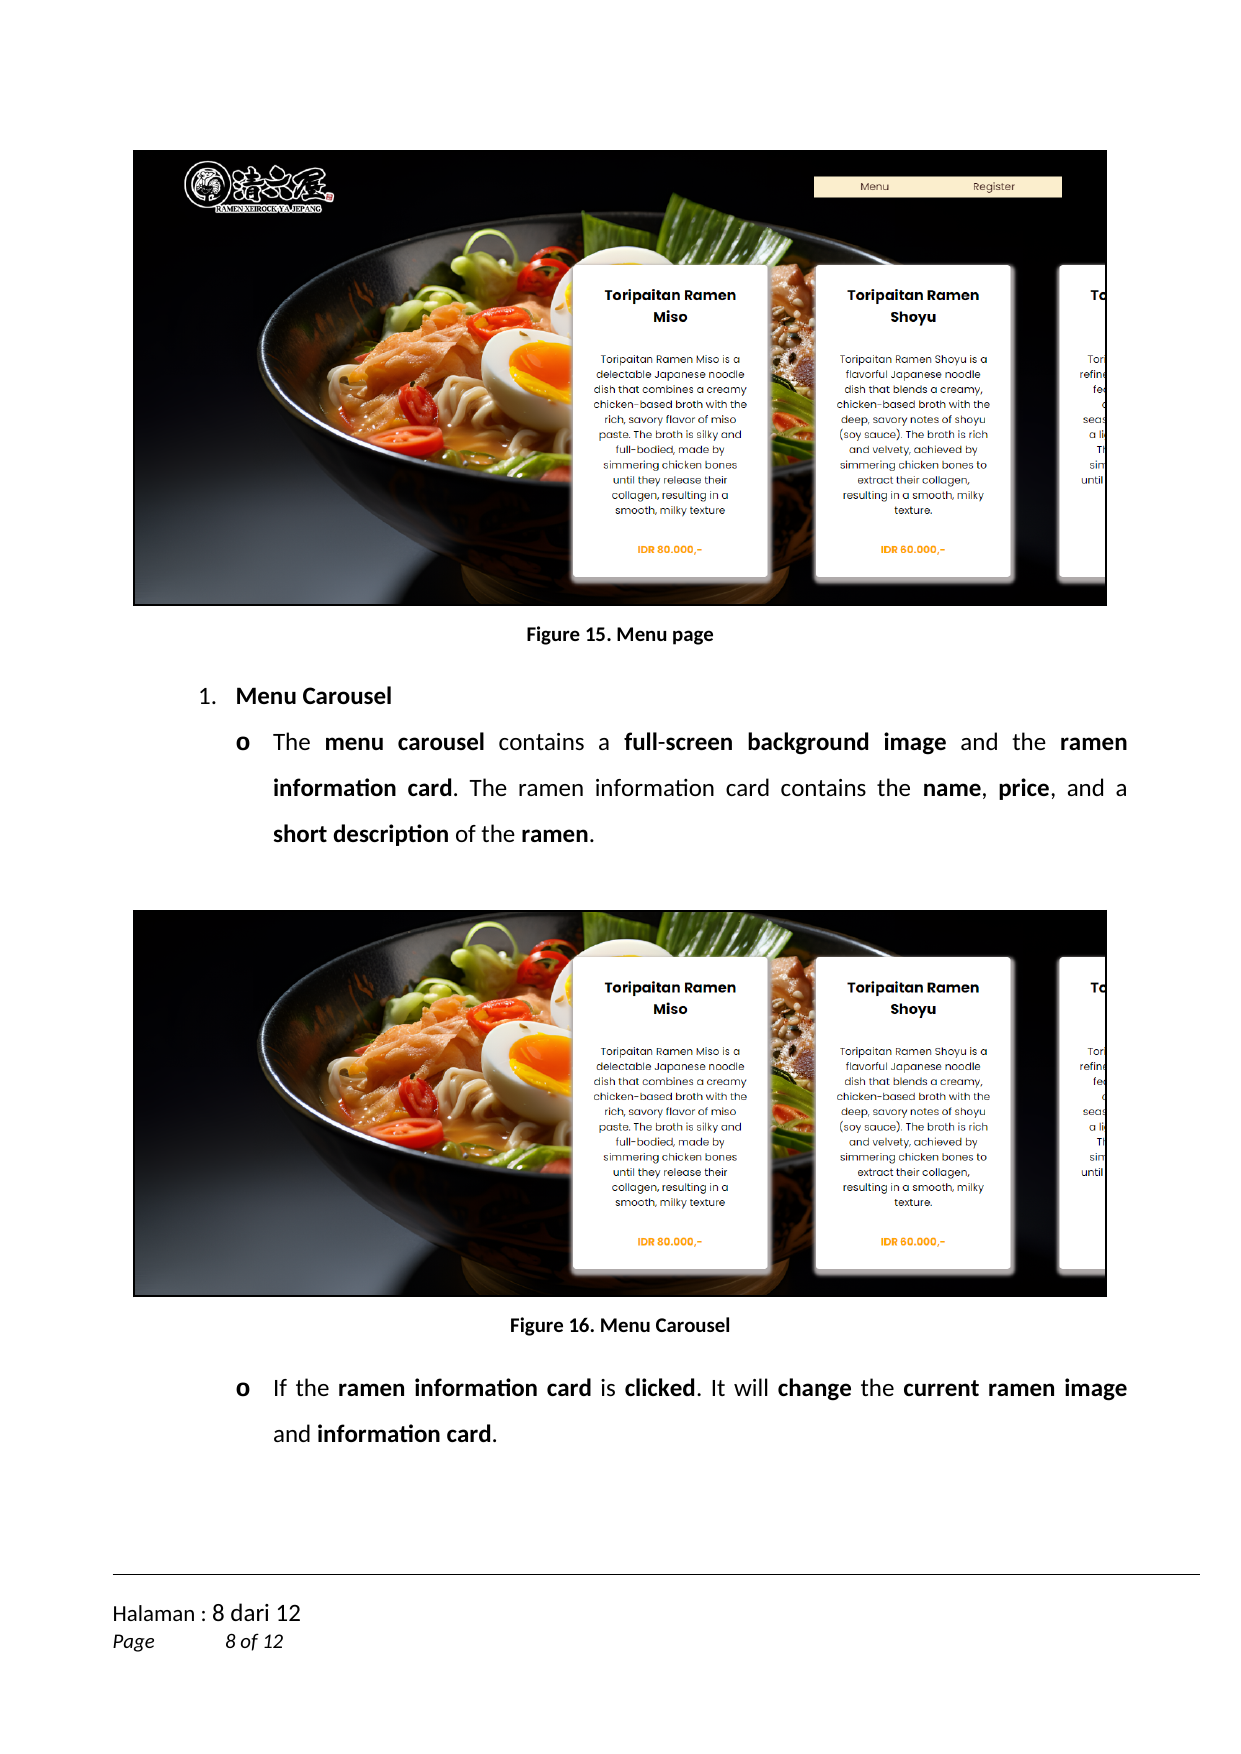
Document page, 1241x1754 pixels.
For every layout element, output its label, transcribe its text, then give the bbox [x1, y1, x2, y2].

text Figure 15. Menu page [112, 621, 1128, 646]
picture [135, 152, 1105, 604]
picture [135, 912, 1105, 1295]
list Menu Carousel [198, 680, 1128, 710]
list If the ramen information card is clicked. It will change the current ramen image and information card. [235, 1372, 1128, 1449]
text Figure 16. Menu Carousel [112, 1313, 1128, 1338]
list The menu carousel contains a full-screen background image and the ramen information card. The ramen information card contains the name, price, and a short description of the ramen. [235, 726, 1128, 849]
